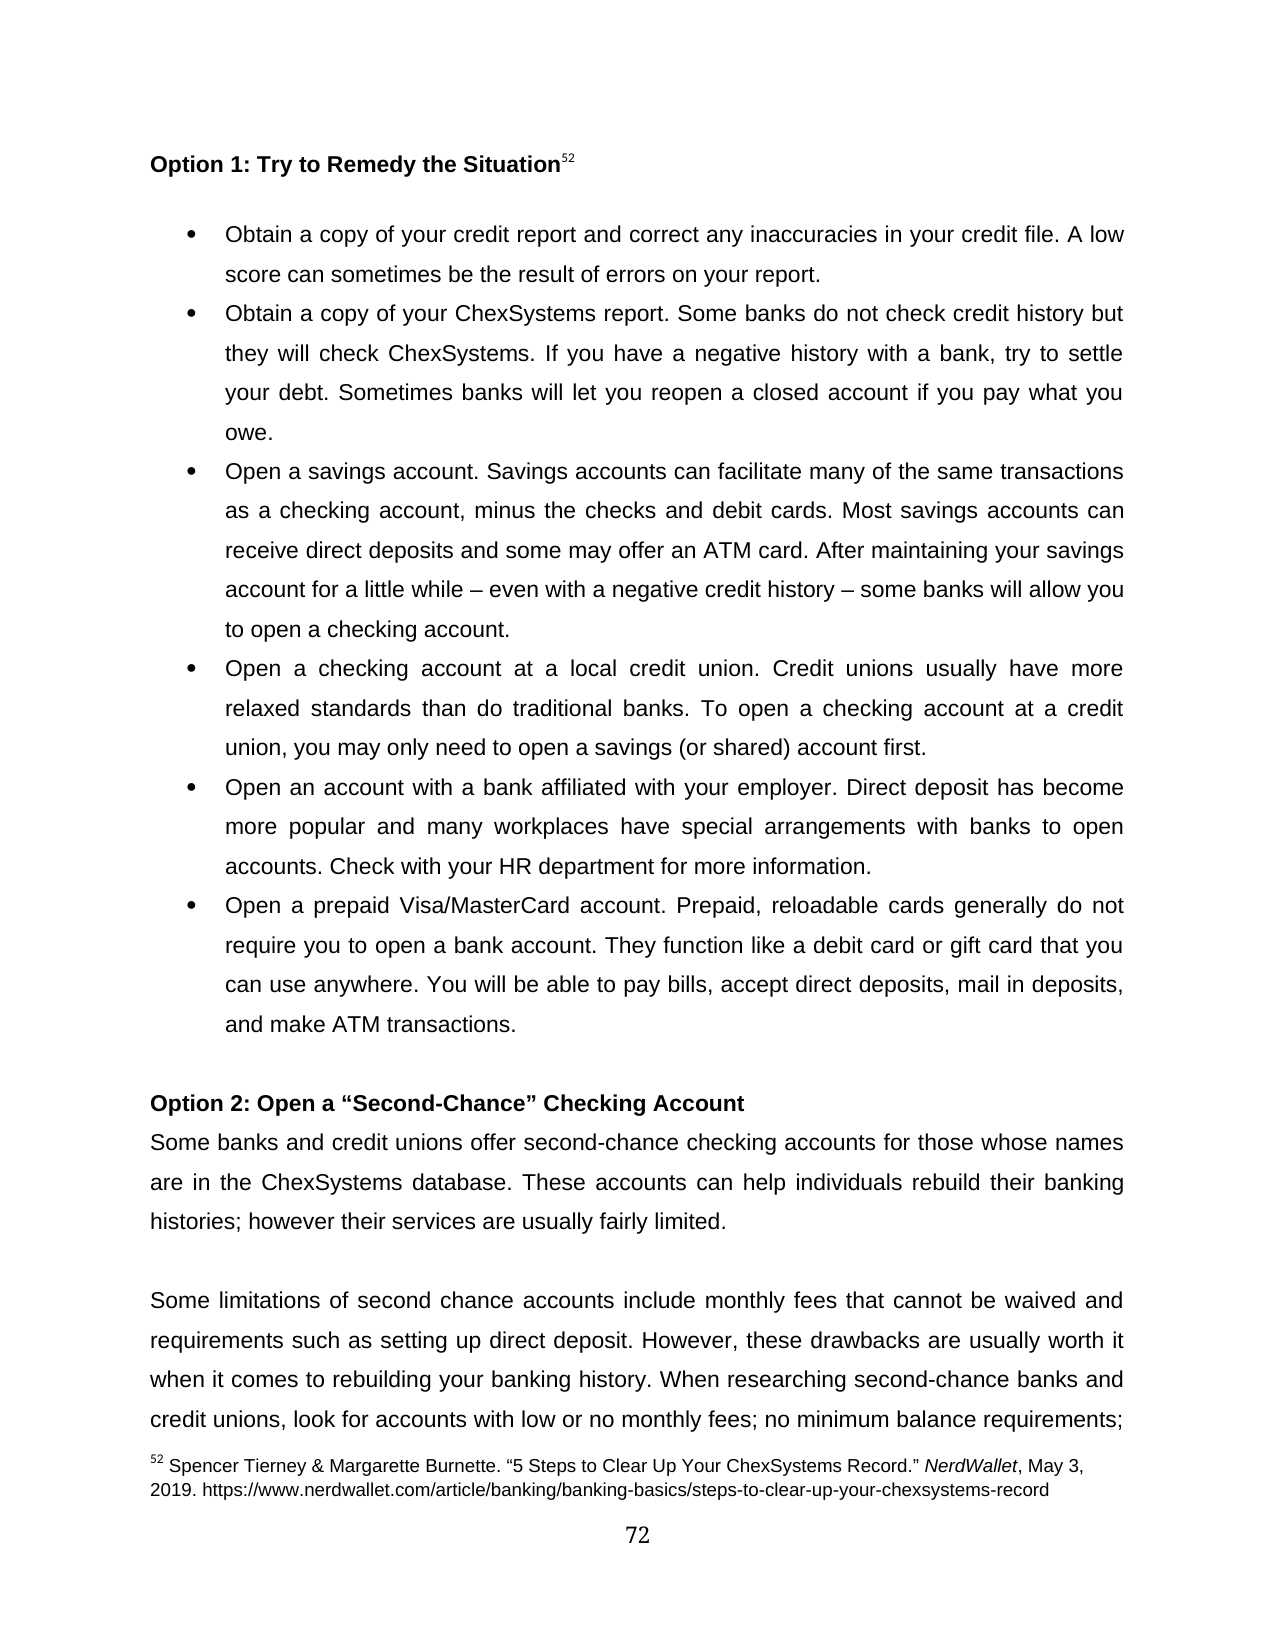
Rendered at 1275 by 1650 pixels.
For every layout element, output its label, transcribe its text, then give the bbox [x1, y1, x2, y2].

list Open a prepaid Visa/MasterCard account. Prepaid, reloadable cards generally do not require you to open a bank account. They function like a debit card or gift card that you can use anywhere. You will be able to pay bills, accept direct deposits, mail in deposits, and make ATM transactions. [187, 892, 1125, 1037]
list Open an account with a bank affiliated with your employer. Direct deposit has become more popular and many workplaces have special arrangements with banks to open accounts. Check with your HR department for more information. [187, 774, 1125, 879]
list Obtain a copy of your ChexSystems report. Some banks do not check credit history but they will check ChexSystems. If you have a negative history with a bank, try to settle your debt. Sometimes banks will let you reopen a closed account if you pay what you owe. [187, 300, 1125, 445]
list Open a savings account. Savings accounts can facilitate many of the same transactions as a checking account, minus the checks and debit cards. Most savings accounts can receive direct deposits and some may offer an ATM card. After maintaining your savings account for a little while – even with a negative credit history – some banks will allow you to open a checking account. [187, 458, 1125, 642]
text Option 2: Open a “Second-Chance” Checking Account [150, 1090, 1125, 1116]
list Open a checking account at a local credit union. Credit unions usually have more relaxed standards than do traditional banks. To open a checking account at a credit union, you may only need to open a savings (or shared) account first. [187, 655, 1125, 761]
list Obtain a copy of your credit report and correct any inaccuracies in your credit file. A low score can sometimes be the result of errors on your report. [187, 221, 1125, 287]
text Option 1: Try to Remedy the Situation [150, 150, 1125, 178]
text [150, 1287, 1125, 1432]
text Some banks and credit unions offer second-chance checking accounts for those whose names are in the ChexSystems database. These accounts can help individuals rebuild their banking histories; however their services are usually fairly limited. [150, 1129, 1125, 1234]
